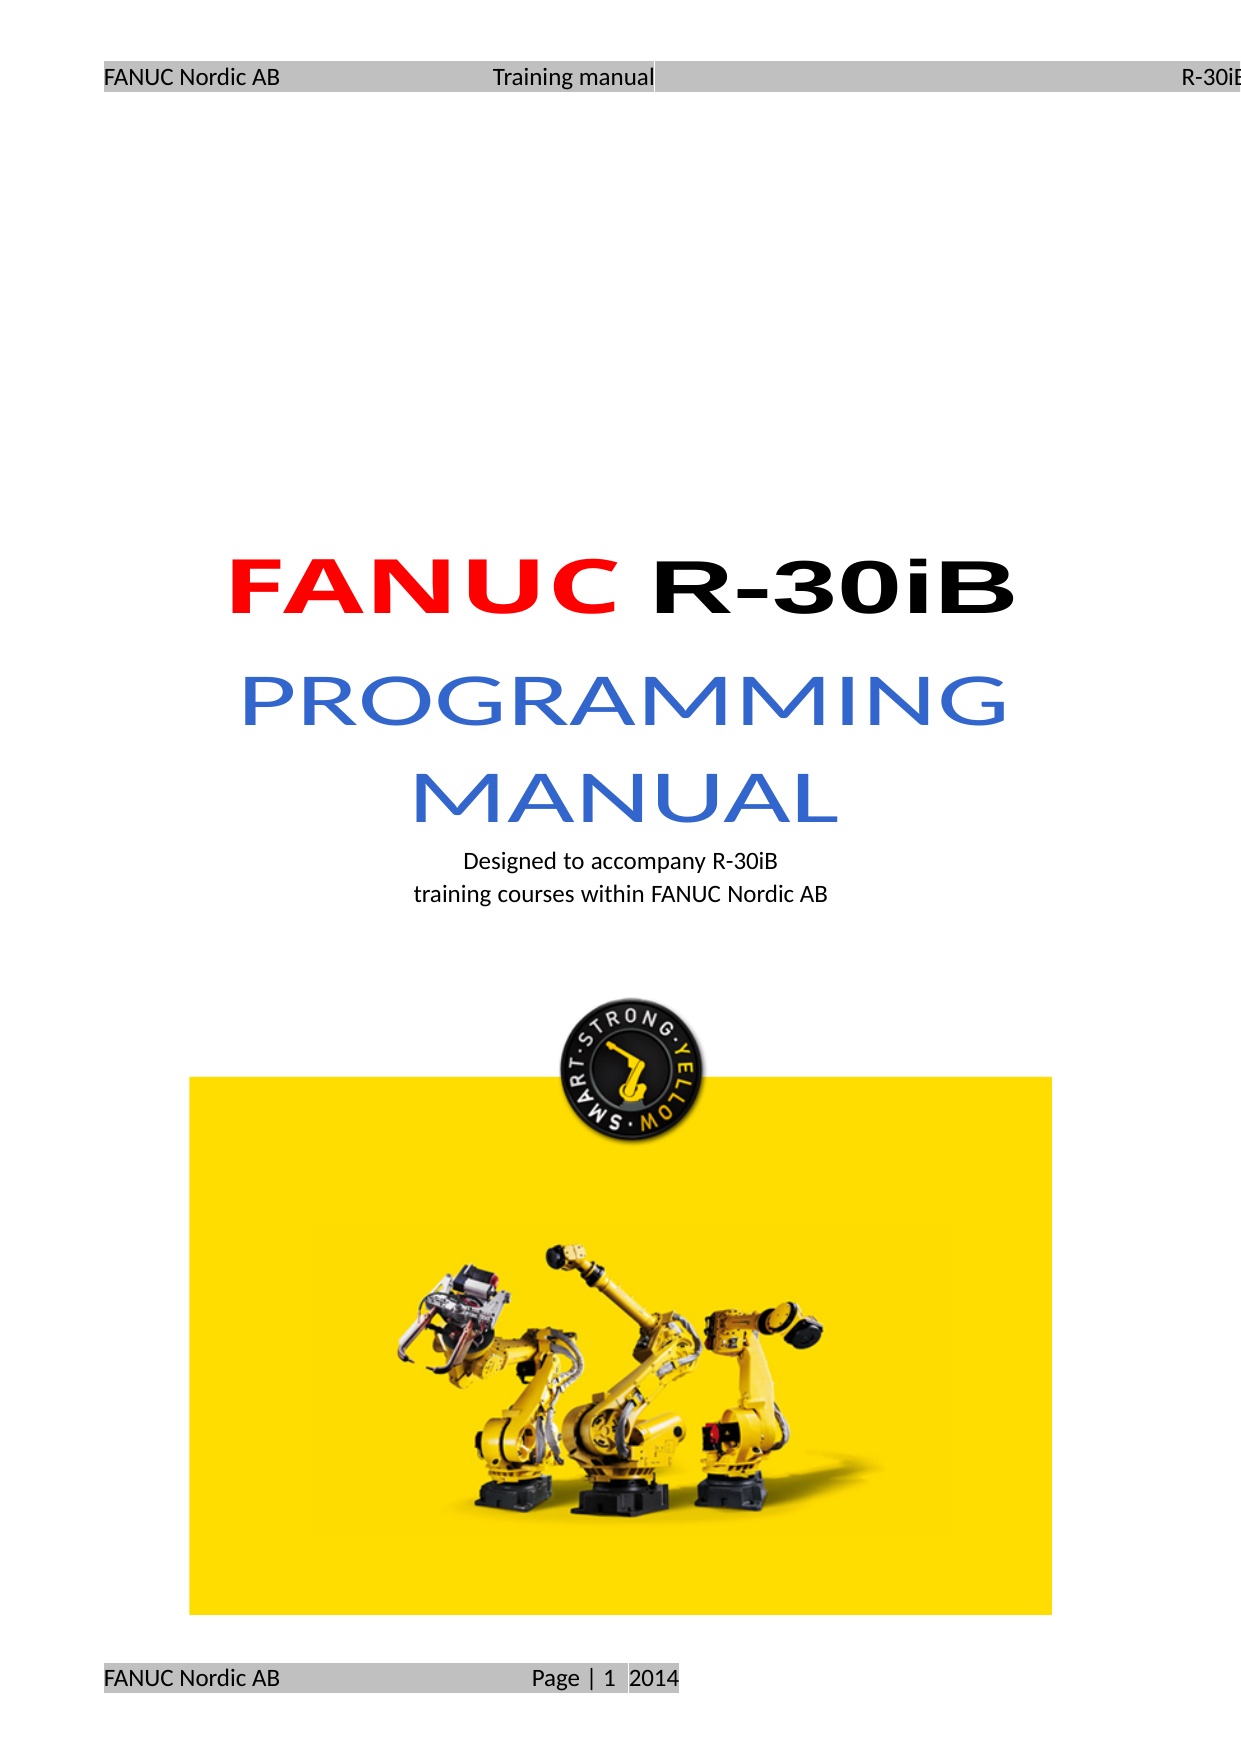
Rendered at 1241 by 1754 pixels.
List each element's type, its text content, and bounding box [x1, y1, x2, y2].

text FANUC R-30iB [103, 519, 1138, 649]
text Designed to accompany R-30iB [103, 844, 1138, 877]
picture [189, 975, 1052, 1615]
text MANUAL [110, 747, 1138, 844]
text training courses within FANUC Nordic AB [103, 877, 1138, 909]
text PROGRAMMING [110, 649, 1138, 747]
